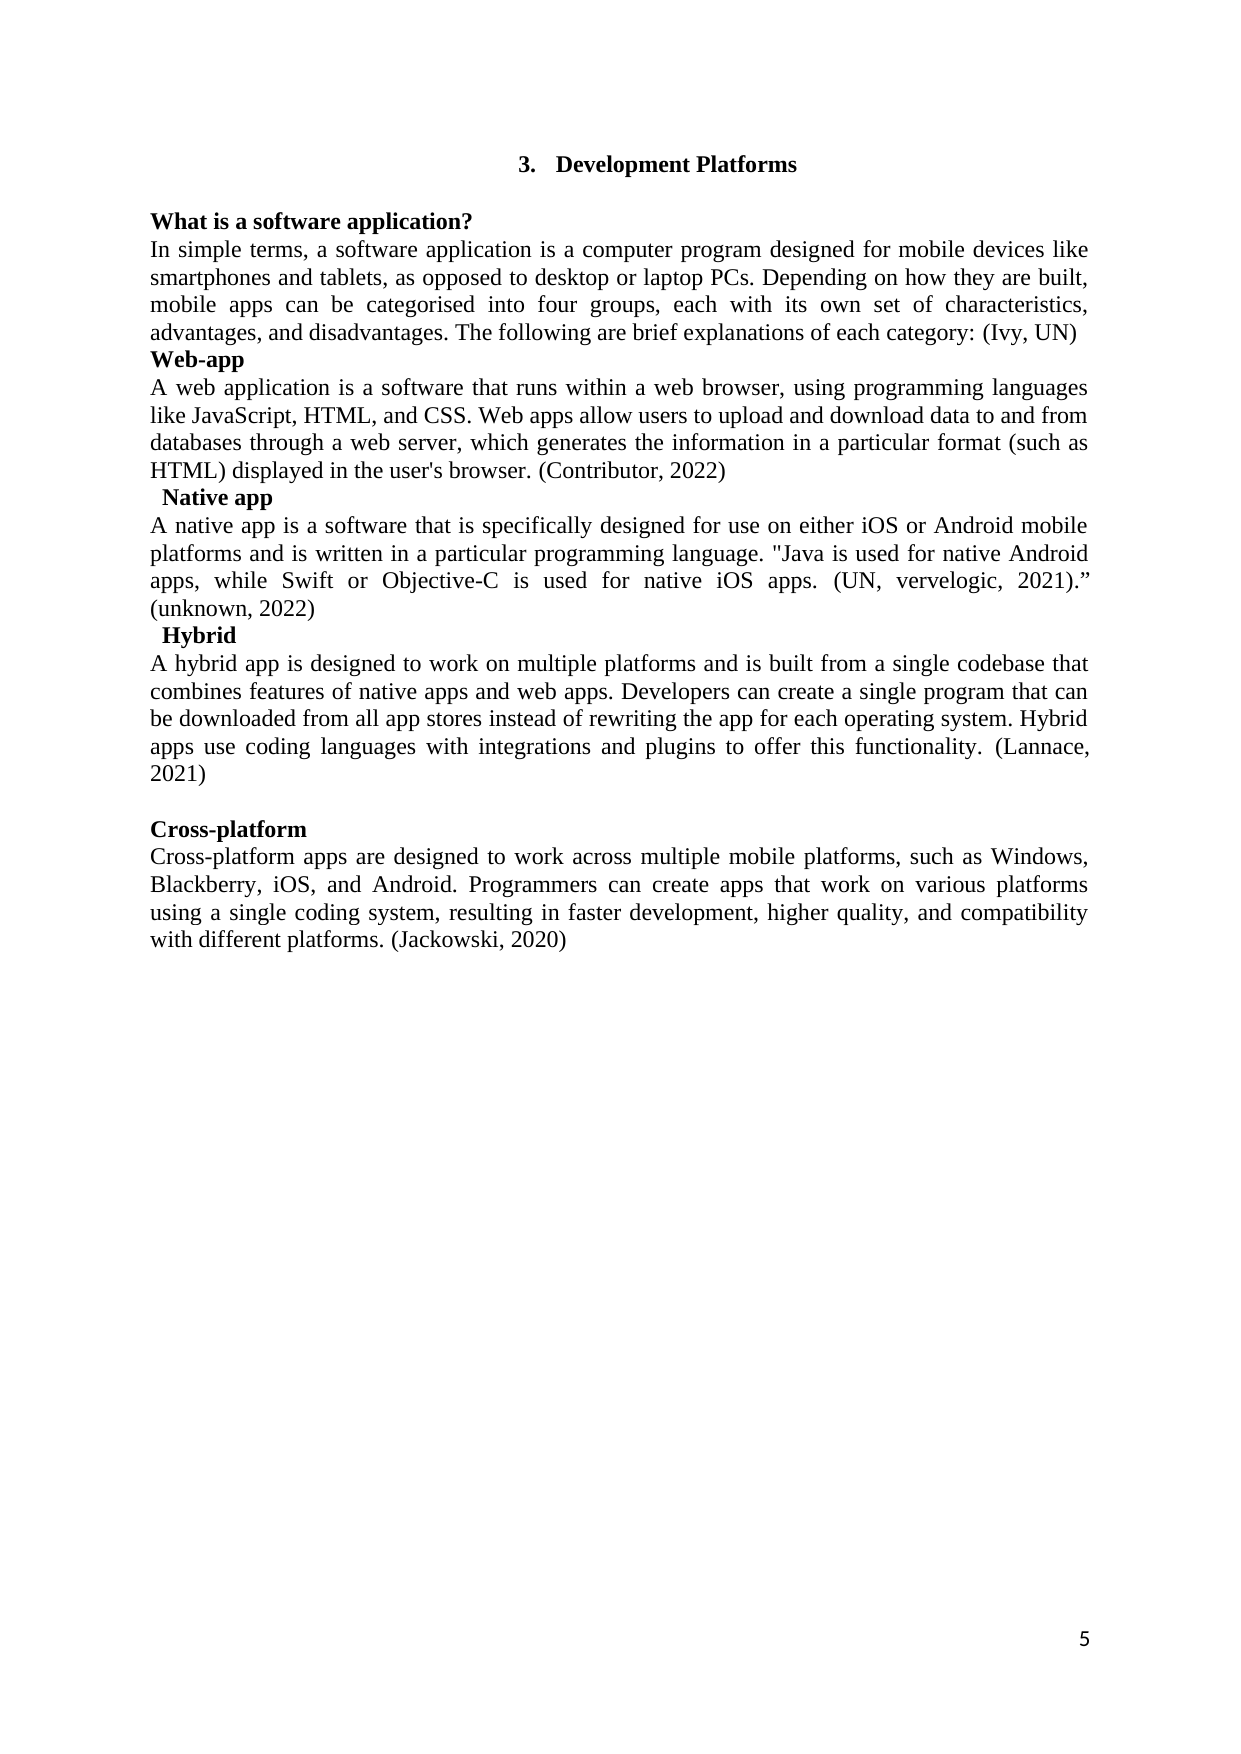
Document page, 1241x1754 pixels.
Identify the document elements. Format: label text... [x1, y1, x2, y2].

text A hybrid app is designed to work on multiple platforms and is built from a single codebase that combines features of native apps and web apps. Developers can create a single program that can be downloaded from all app stores instead of rewriting the app for each operating system. Hybrid apps use coding languages with integrations and plugins to offer this functionality. [150, 649, 1090, 787]
text A native app is a software that is specifically designed for use on either iOS or Android mobile platforms and is written in a particular programming language. "Java is used for native Android apps, while Swift or Objective-C is used for native iOS apps. .” [150, 511, 1090, 621]
text Native app [150, 483, 1090, 511]
text What is a software application? [150, 207, 1090, 235]
text Hybrid [150, 621, 1090, 649]
text Web-app [150, 345, 1090, 373]
text A web application is a software that runs within a web browser, using programming languages like JavaScript, HTML, and CSS. Web apps allow users to upload and download data to and from databases through a web server, which generates the information in a particular format (such as HTML) displayed in the user's browser. [150, 373, 1090, 483]
subtitle Development Platforms [225, 150, 1090, 178]
text In simple terms, a software application is a computer program designed for mobile devices like smartphones and tablets, as opposed to desktop or laptop PCs. Depending on how they are built, mobile apps can be categorised into four groups, each with its own set of characteristics, advantages, and disadvantages. The following are brief explanations of each category: [150, 235, 1090, 345]
text Cross-platform apps are designed to work across multiple mobile platforms, such as Windows, Blackberry, iOS, and Android. Programmers can create apps that work on various platforms using a single coding system, resulting in faster development, higher quality, and compatibility with different platforms. [385, 925, 1090, 953]
text Cross-platform [150, 815, 1090, 842]
